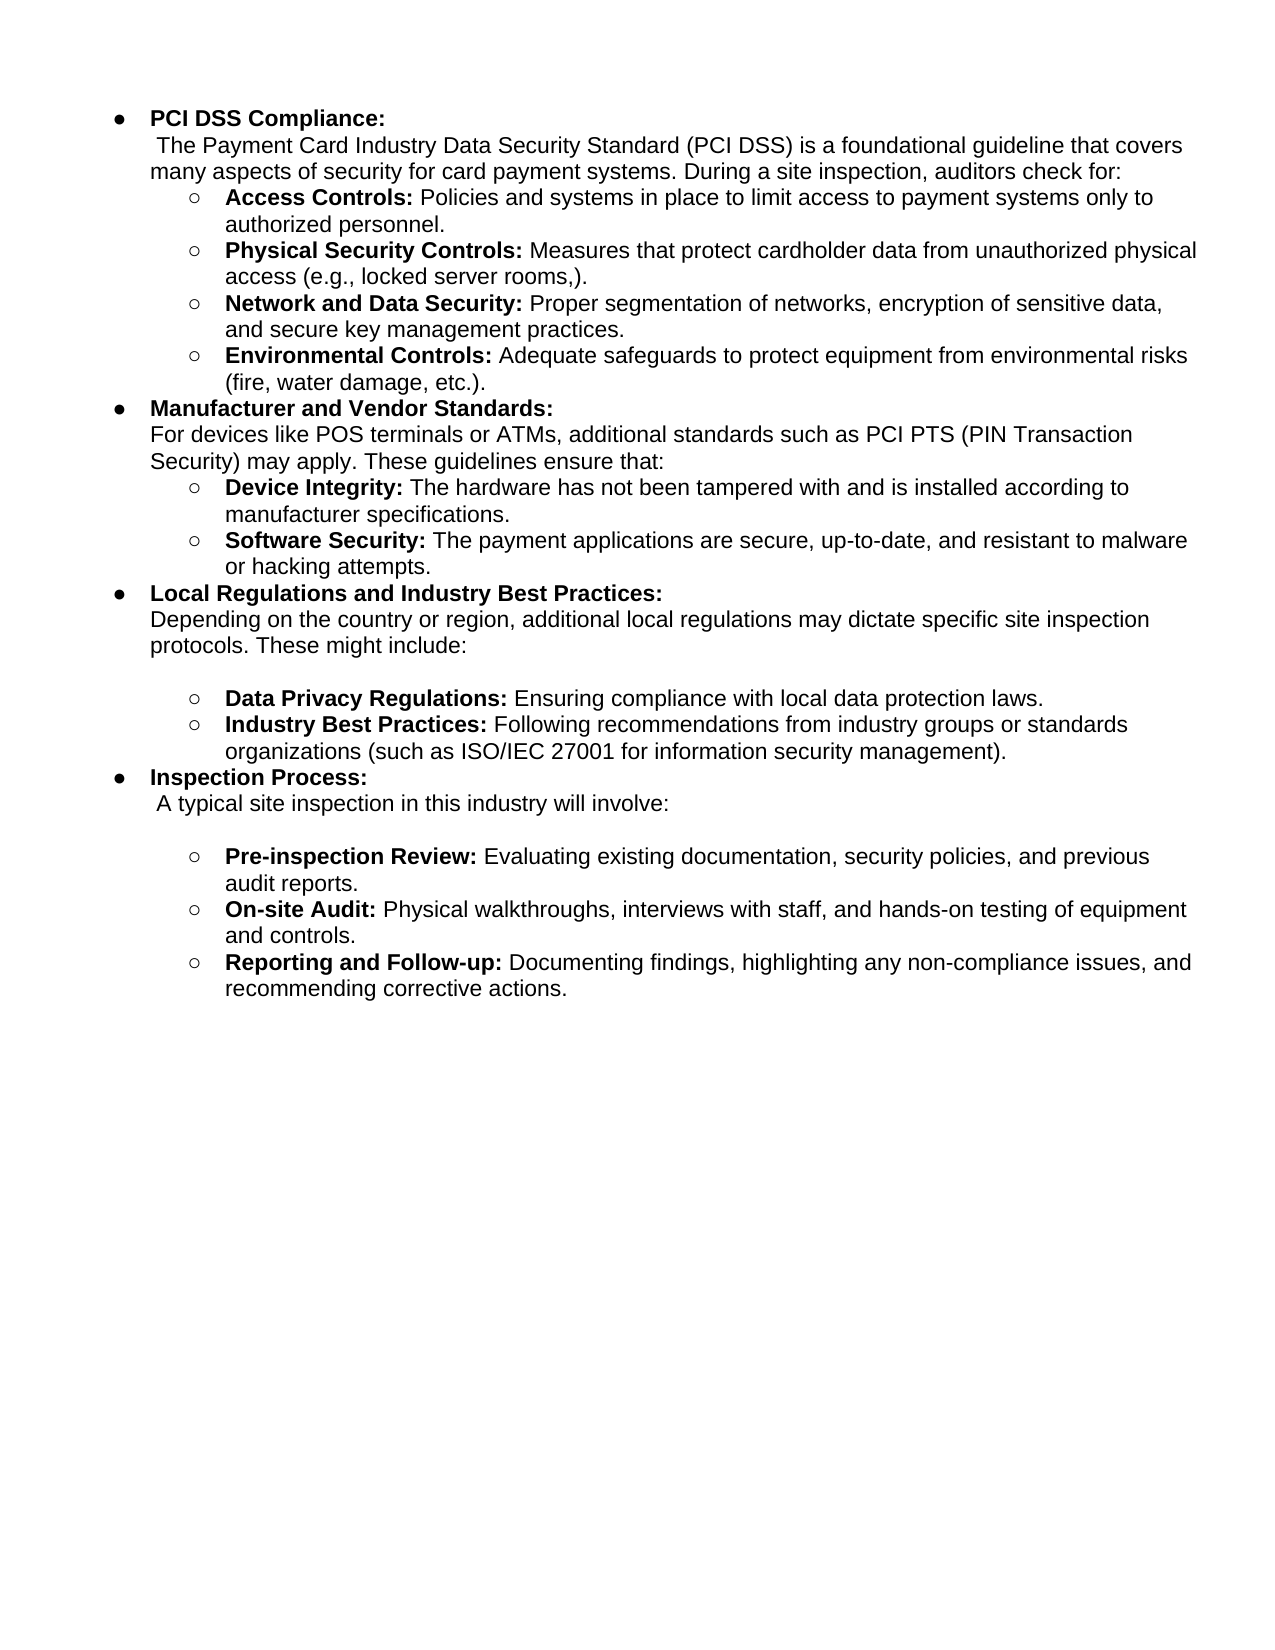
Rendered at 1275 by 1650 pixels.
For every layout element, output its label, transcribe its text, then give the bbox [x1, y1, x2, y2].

list Physical Security Controls: Measures that protect cardholder data from unauthorized physical access (e.g., locked server rooms,). [187, 237, 1200, 290]
list Device Integrity: The hardware has not been tampered with and is installed according to manufacturer specifications. [187, 474, 1200, 527]
list Industry Best Practices: Following recommendations from industry groups or standards organizations (such as ISO/IEC 27001 for information security management). [187, 711, 1200, 764]
list Environmental Controls: Adequate safeguards to protect equipment from environmental risks (fire, water damage, etc.). [187, 342, 1200, 395]
list Software Security: The payment applications are secure, up-to-date, and resistant to malware or hacking attempts. [187, 527, 1200, 579]
list Local Regulations and Industry Best Practices: Depending on the country or region, additional local regulations may dictate specific site inspection protocols. These might include: [112, 579, 1200, 685]
list Access Controls: Policies and systems in place to limit access to payment systems only to authorized personnel. [187, 184, 1200, 237]
list Pre-inspection Review: Evaluating existing documentation, security policies, and previous audit reports. [187, 843, 1200, 896]
list Data Privacy Regulations: Ensuring compliance with local data protection laws. [187, 685, 1200, 711]
list PCI DSS Compliance: The Payment Card Industry Data Security Standard (PCI DSS) is a foundational guideline that covers many aspects of security for card payment systems. During a site inspection, auditors check for: [112, 105, 1200, 184]
list Manufacturer and Vendor Standards: For devices like POS terminals or ATMs, additional standards such as PCI PTS (PIN Transaction Security) may apply. These guidelines ensure that: [112, 395, 1200, 474]
list Reporting and Follow-up: Documenting findings, highlighting any non-compliance issues, and recommending corrective actions. [187, 948, 1200, 1001]
list Network and Data Security: Proper segmentation of networks, encryption of sensitive data, and secure key management practices. [187, 290, 1200, 342]
list On-site Audit: Physical walkthroughs, interviews with staff, and hands-on testing of equipment and controls. [187, 896, 1200, 948]
list Inspection Process: A typical site inspection in this industry will involve: [112, 764, 1200, 843]
